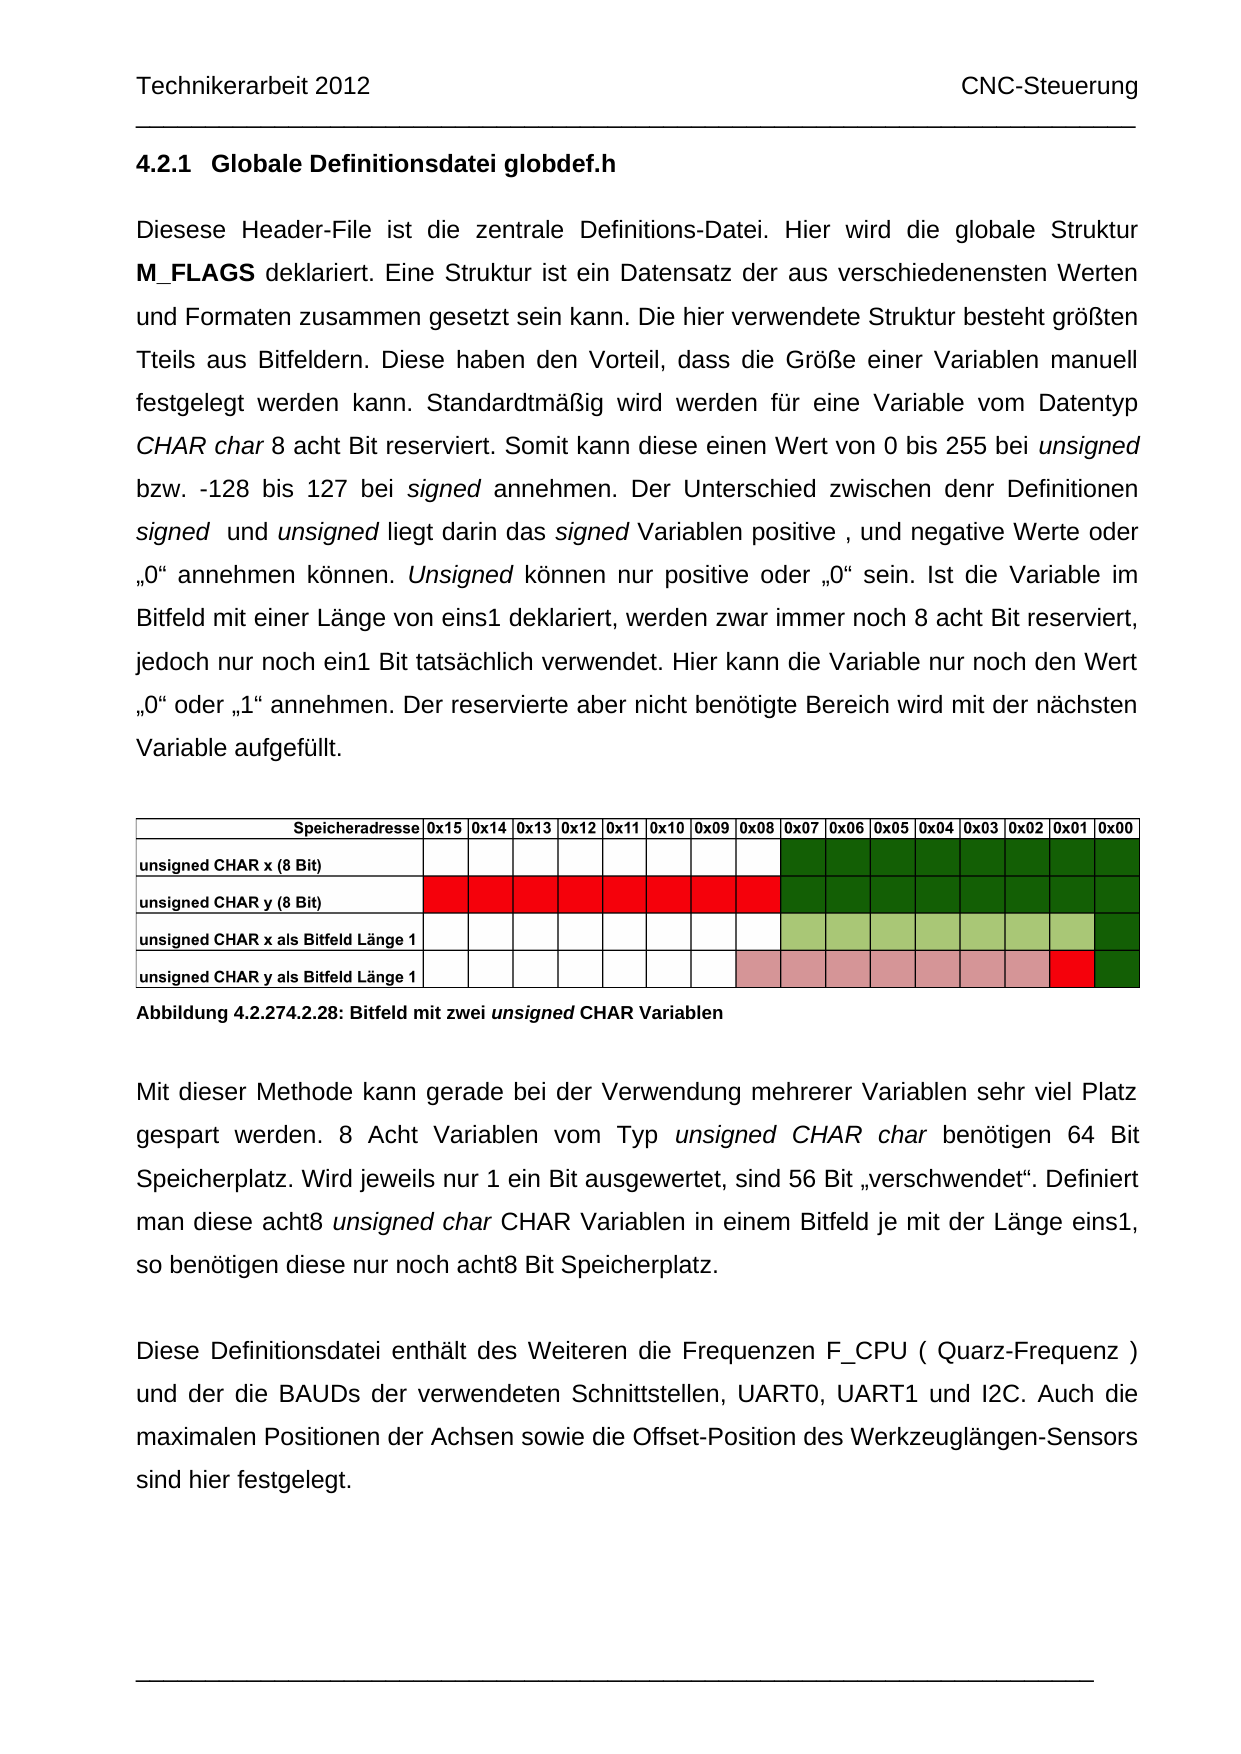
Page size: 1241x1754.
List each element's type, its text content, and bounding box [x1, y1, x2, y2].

text Dies Header-File ist die zentrale Definitions-Datei. Hier wird die globale Struktur M_FLAGS deklariert. Eine Struktur ist ein Datensatz der aus verschieden Werten und Formaten zusammengesetzt sein kann. Die hier verwendete Struktur besteht größteneils aus Bitfeldern. Diese haben den Vorteil, dass die Größe einer Variablen manuell festgelegt werden kann. Standarmäßig für eine Variable vom Datentyp Bit reserviert. Somit kann diese einen Wert von 0 bis 255 bei unsigned bzw. -128 bis 127 bei signed annehmen. Der Unterschied zwischen de Definition signedund unsigned liegt darin das signed Variablen positivnegative Werte annehmen können. Unsigned können nur positiv oder 0 sein. Ist die Variable im Bitfeld mit einer Länge von s deklariert, werden zwar immer noch Bit reserviert, jedoch nur noch Bit tatsächlich verwendet. Hier kann die Variable nur noch den Wert 0 oder 1 annehmen. Der reservierte aber nicht benötigte Bereich wird mit der nächsten Variable aufgefüllt. [136, 215, 1140, 761]
subtitle Globale Definitionsdatei globdef.h [136, 149, 1140, 178]
text Diese Definitionsdatei enthält des Weiteren die Frequenzen F_CPU (Quarz-Frequenz) und verwendeten Schnittstellen, UART0, UART1 und I2C. Auch die maximalen Positionen der Achsen sowie die Offset-Position des Werkzeuglängen-Sensors sind hier festgelegt. [136, 1336, 1140, 1494]
text Mit dieser Methode kann gerade bei der Verwendung mehrerer Variablen sehr viel Platz gespart werden. Variablen vom Typ unsigned benötigen 64 Bit Speicherplatz. Wird jeweils nur Bit ausgewertet, sind 56 Bit „verschwendet“. Definiert man diese unsigned Variablen in einem Bitfeld je mit der Länge , so benötigen diese nur noch Bit Speicherplatz. [136, 1077, 1140, 1279]
picture [135, 818, 1140, 988]
